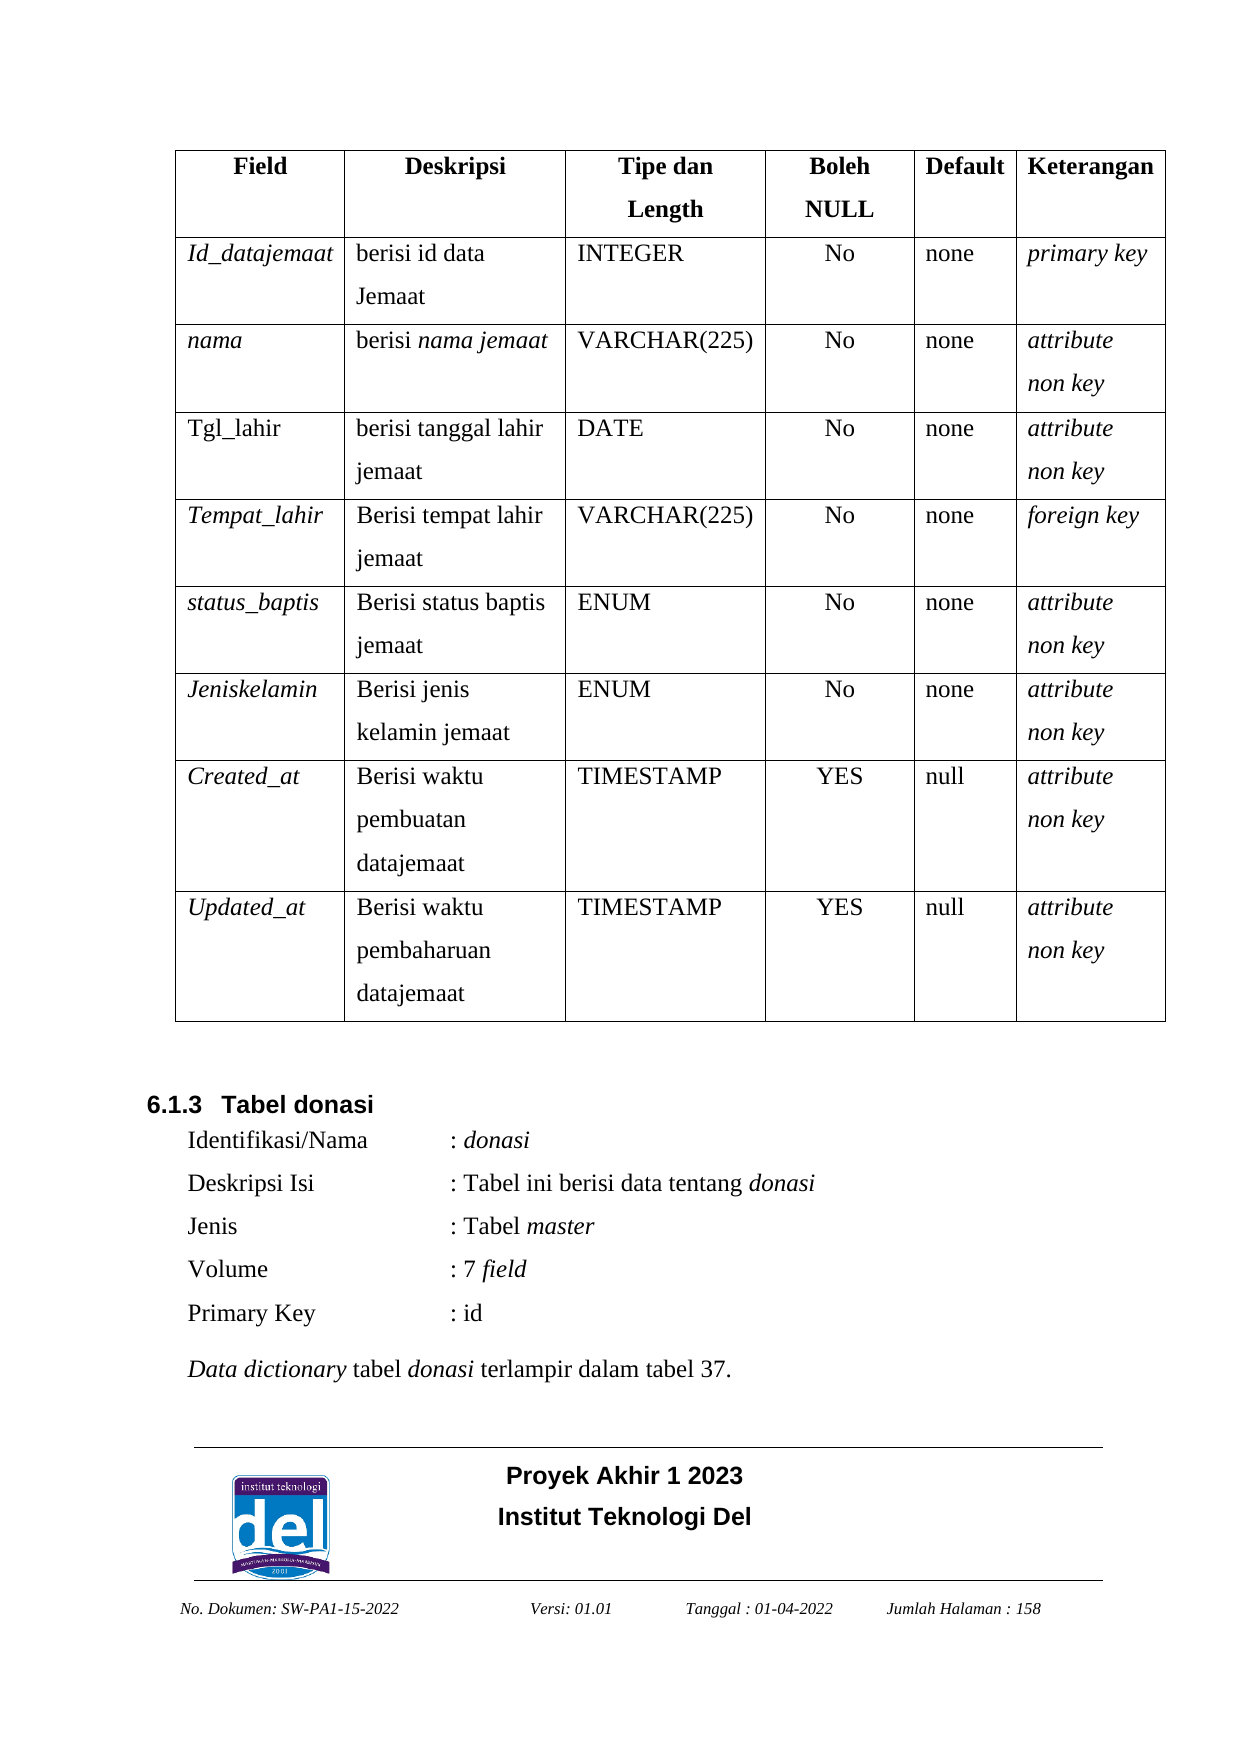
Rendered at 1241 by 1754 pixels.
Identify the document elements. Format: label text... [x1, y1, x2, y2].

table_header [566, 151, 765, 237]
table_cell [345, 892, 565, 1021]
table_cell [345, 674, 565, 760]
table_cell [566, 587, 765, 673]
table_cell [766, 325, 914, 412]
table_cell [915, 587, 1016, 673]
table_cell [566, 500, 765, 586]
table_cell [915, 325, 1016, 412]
text Jenis : Tabel master [187, 1211, 1053, 1240]
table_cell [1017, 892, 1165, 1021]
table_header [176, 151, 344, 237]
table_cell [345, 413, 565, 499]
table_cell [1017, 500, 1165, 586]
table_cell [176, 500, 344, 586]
text Deskripsi Isi : Tabel ini berisi data tentang donasi [187, 1168, 1053, 1197]
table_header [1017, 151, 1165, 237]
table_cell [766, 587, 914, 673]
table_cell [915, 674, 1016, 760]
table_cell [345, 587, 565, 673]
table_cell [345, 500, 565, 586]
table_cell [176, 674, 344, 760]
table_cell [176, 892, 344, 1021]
subtitle Tabel donasi [202, 1090, 1053, 1119]
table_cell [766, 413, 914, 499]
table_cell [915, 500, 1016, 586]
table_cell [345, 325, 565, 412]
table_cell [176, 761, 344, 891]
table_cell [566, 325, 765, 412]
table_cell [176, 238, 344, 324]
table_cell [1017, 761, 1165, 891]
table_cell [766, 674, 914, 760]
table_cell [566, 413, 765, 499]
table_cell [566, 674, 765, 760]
text Volume : 7 field [187, 1254, 1053, 1283]
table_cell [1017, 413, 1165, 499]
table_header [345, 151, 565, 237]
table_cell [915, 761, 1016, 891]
picture [226, 1473, 332, 1580]
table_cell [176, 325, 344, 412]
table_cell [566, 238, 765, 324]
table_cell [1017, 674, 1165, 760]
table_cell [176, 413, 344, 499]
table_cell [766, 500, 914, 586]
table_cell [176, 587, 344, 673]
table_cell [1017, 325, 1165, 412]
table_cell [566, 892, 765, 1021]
text Primary Key : id [187, 1298, 1053, 1326]
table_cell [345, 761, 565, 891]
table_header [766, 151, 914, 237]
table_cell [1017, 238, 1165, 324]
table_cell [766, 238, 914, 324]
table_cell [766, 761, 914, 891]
text Data dictionary tabel donasi terlampir dalam tabel 37. [187, 1354, 1053, 1383]
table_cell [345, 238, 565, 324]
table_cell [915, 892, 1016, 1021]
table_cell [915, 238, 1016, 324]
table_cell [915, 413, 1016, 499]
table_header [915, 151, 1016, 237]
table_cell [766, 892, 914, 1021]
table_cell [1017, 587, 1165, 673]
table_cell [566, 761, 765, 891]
text Identifikasi/Nama : donasi [187, 1125, 1053, 1154]
